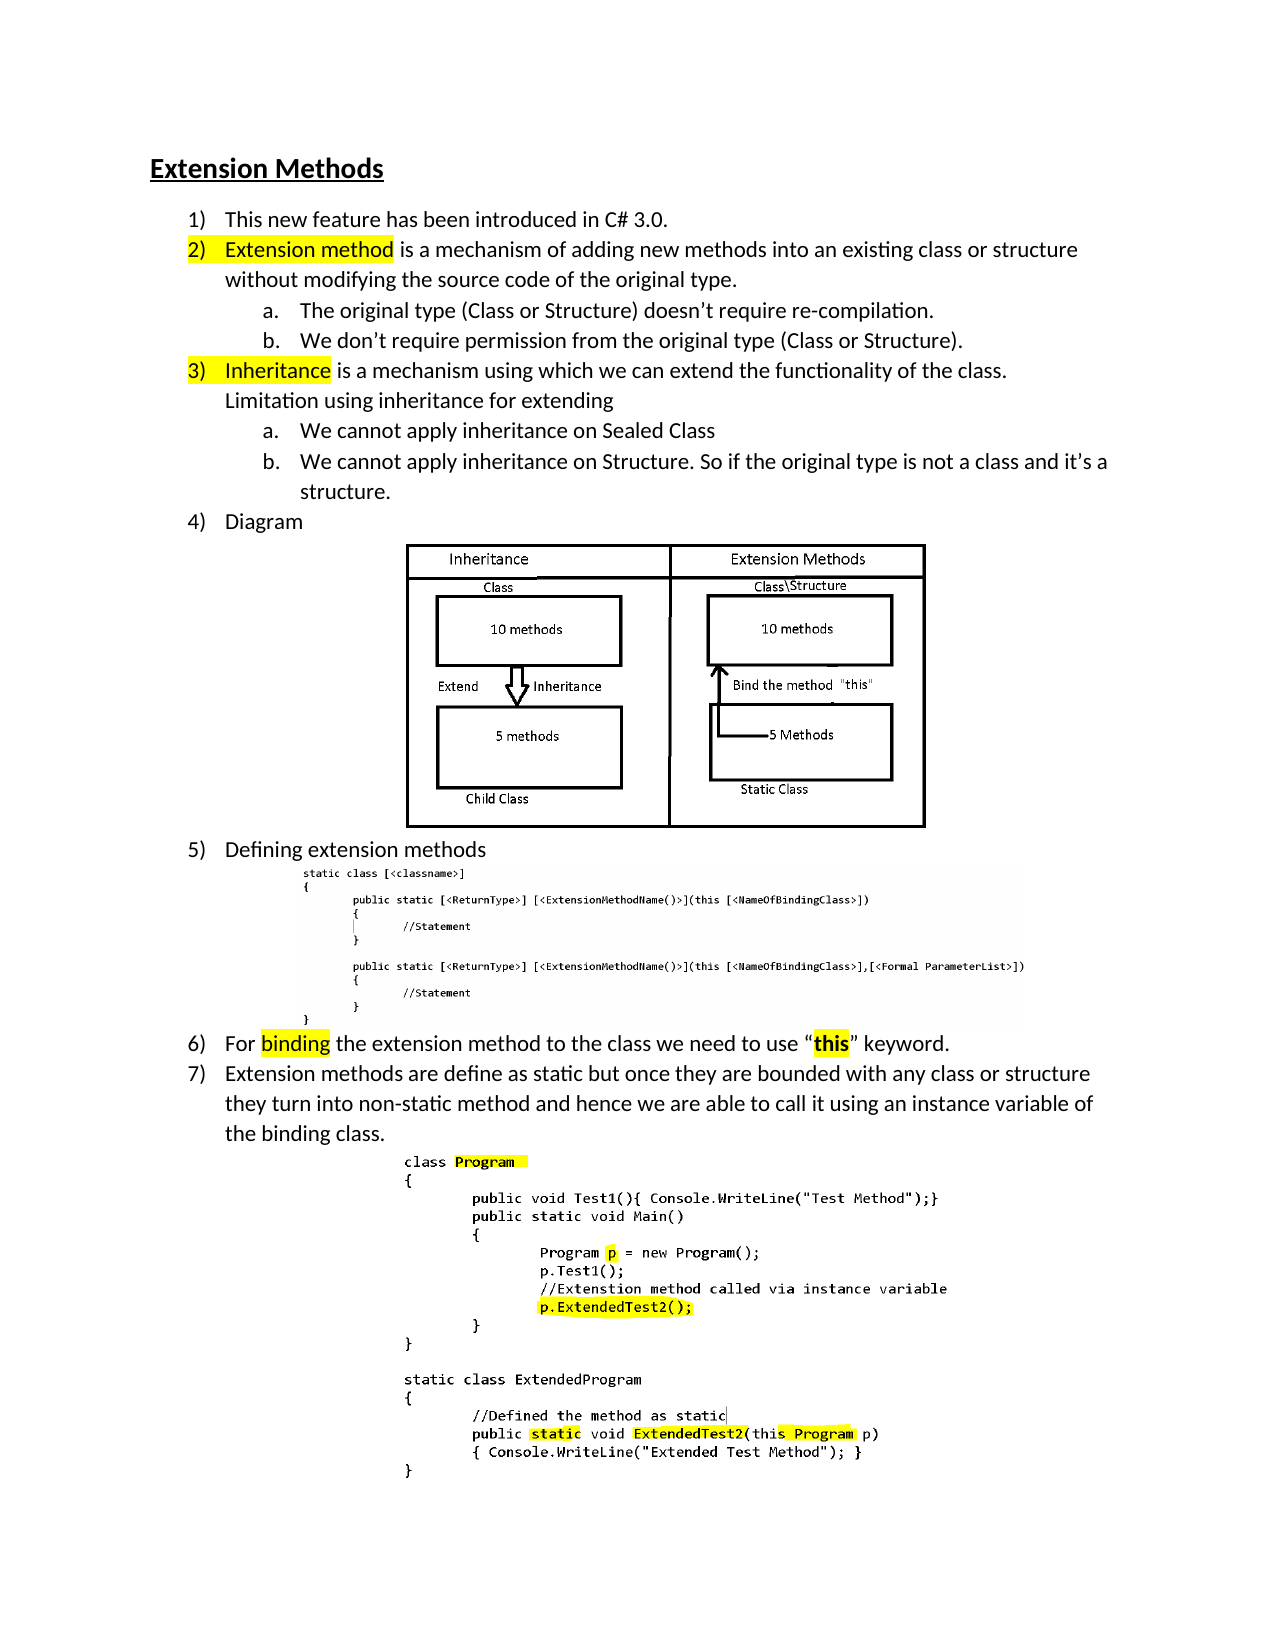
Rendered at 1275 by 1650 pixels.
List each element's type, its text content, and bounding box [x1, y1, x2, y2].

text Extension Methods [150, 150, 1125, 186]
list For binding the extension method to the class we need to use “this” keyword. [849, 1029, 1125, 1057]
list The original type (Class or Structure) doesn’t require re-compilation. [262, 296, 1125, 324]
list Extension method is a mechanism of adding new methods into an existing class or structure without modifying the source code of the original type. [187, 235, 1125, 293]
list Defining extension methods [187, 835, 1125, 863]
list Diagram [187, 507, 1125, 535]
list We don’t require permission from the original type (Class or Structure). [262, 326, 1125, 354]
list We cannot apply inheritance on Sealed Class [262, 417, 1125, 444]
picture [401, 537, 928, 833]
list Inheritance is a mechanism using which we can extend the functionality of the class. [331, 356, 1125, 384]
list Extension methods are define as static but once they are bounded with any class or structure they turn into non-static method and hence we are able to call it using an instance variable of the binding class. [187, 1059, 1125, 1148]
list This new feature has been introduced in C# 3.0. [187, 205, 1125, 233]
picture [300, 865, 1025, 1027]
list Limitation using inheritance for extending [225, 386, 1125, 414]
picture [401, 1149, 957, 1486]
list We cannot apply inheritance on Structure. So if the original type is not a class and it’s a structure. [262, 447, 1125, 505]
list For binding the extension method to the class we need to use “this” keyword. [330, 1029, 814, 1057]
